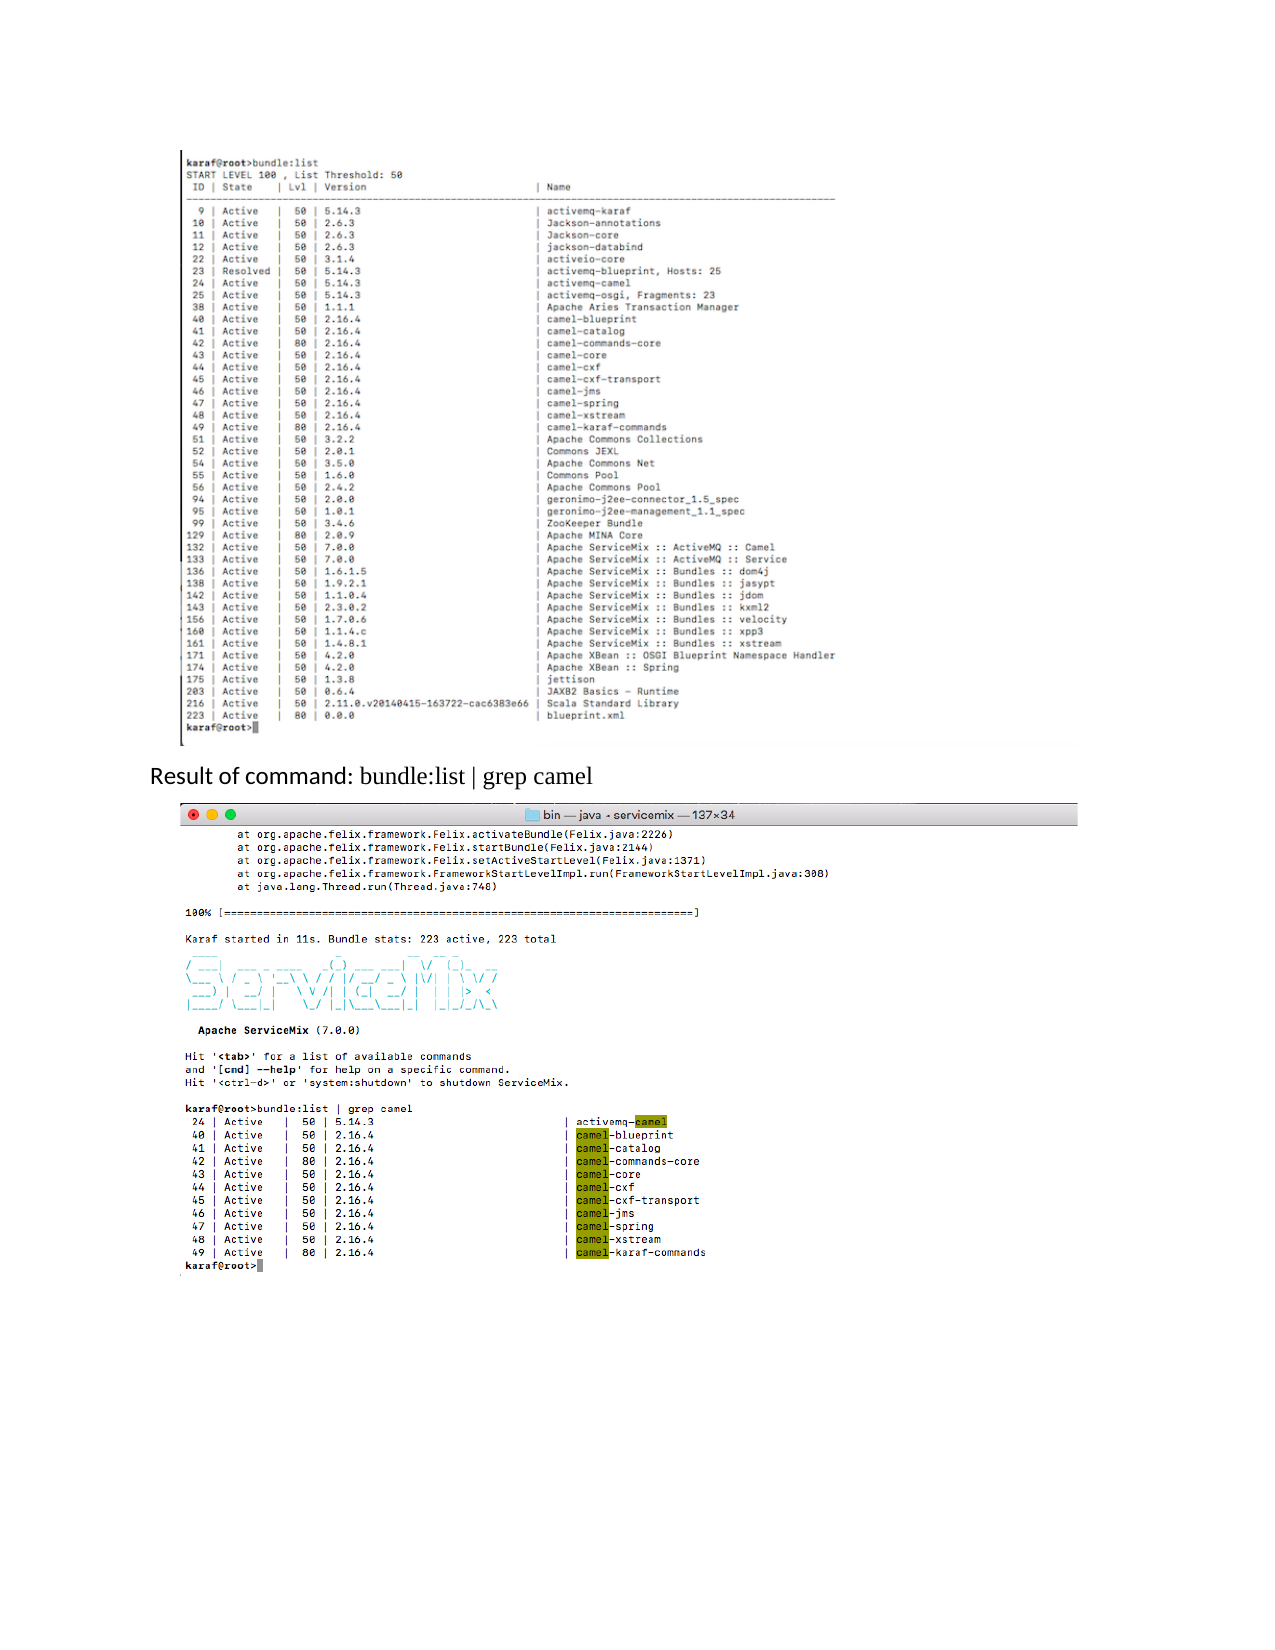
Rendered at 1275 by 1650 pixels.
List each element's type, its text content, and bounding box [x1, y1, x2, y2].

picture [180, 150, 1077, 747]
picture [180, 803, 1077, 1276]
